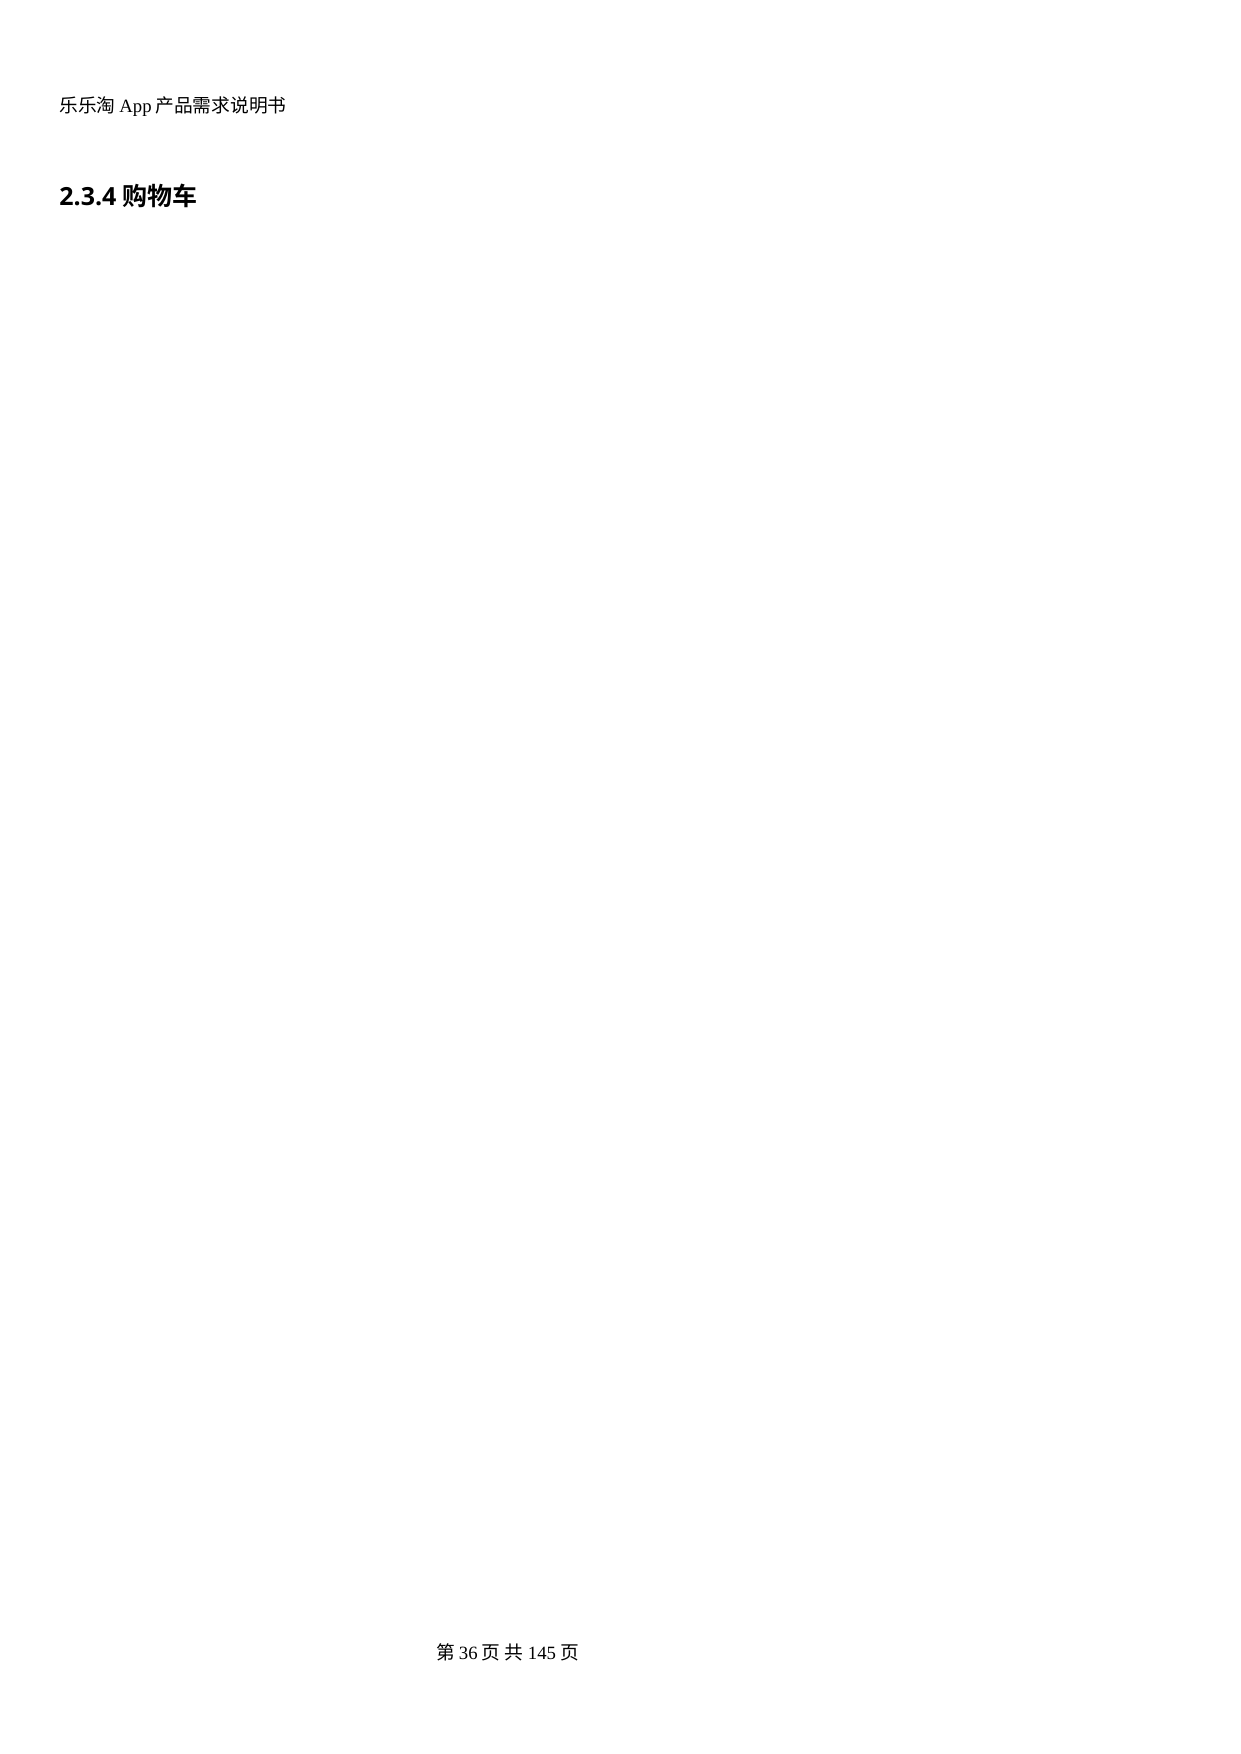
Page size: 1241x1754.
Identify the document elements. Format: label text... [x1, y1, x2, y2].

subtitle 2.3.4 购物车 [59, 162, 1181, 227]
